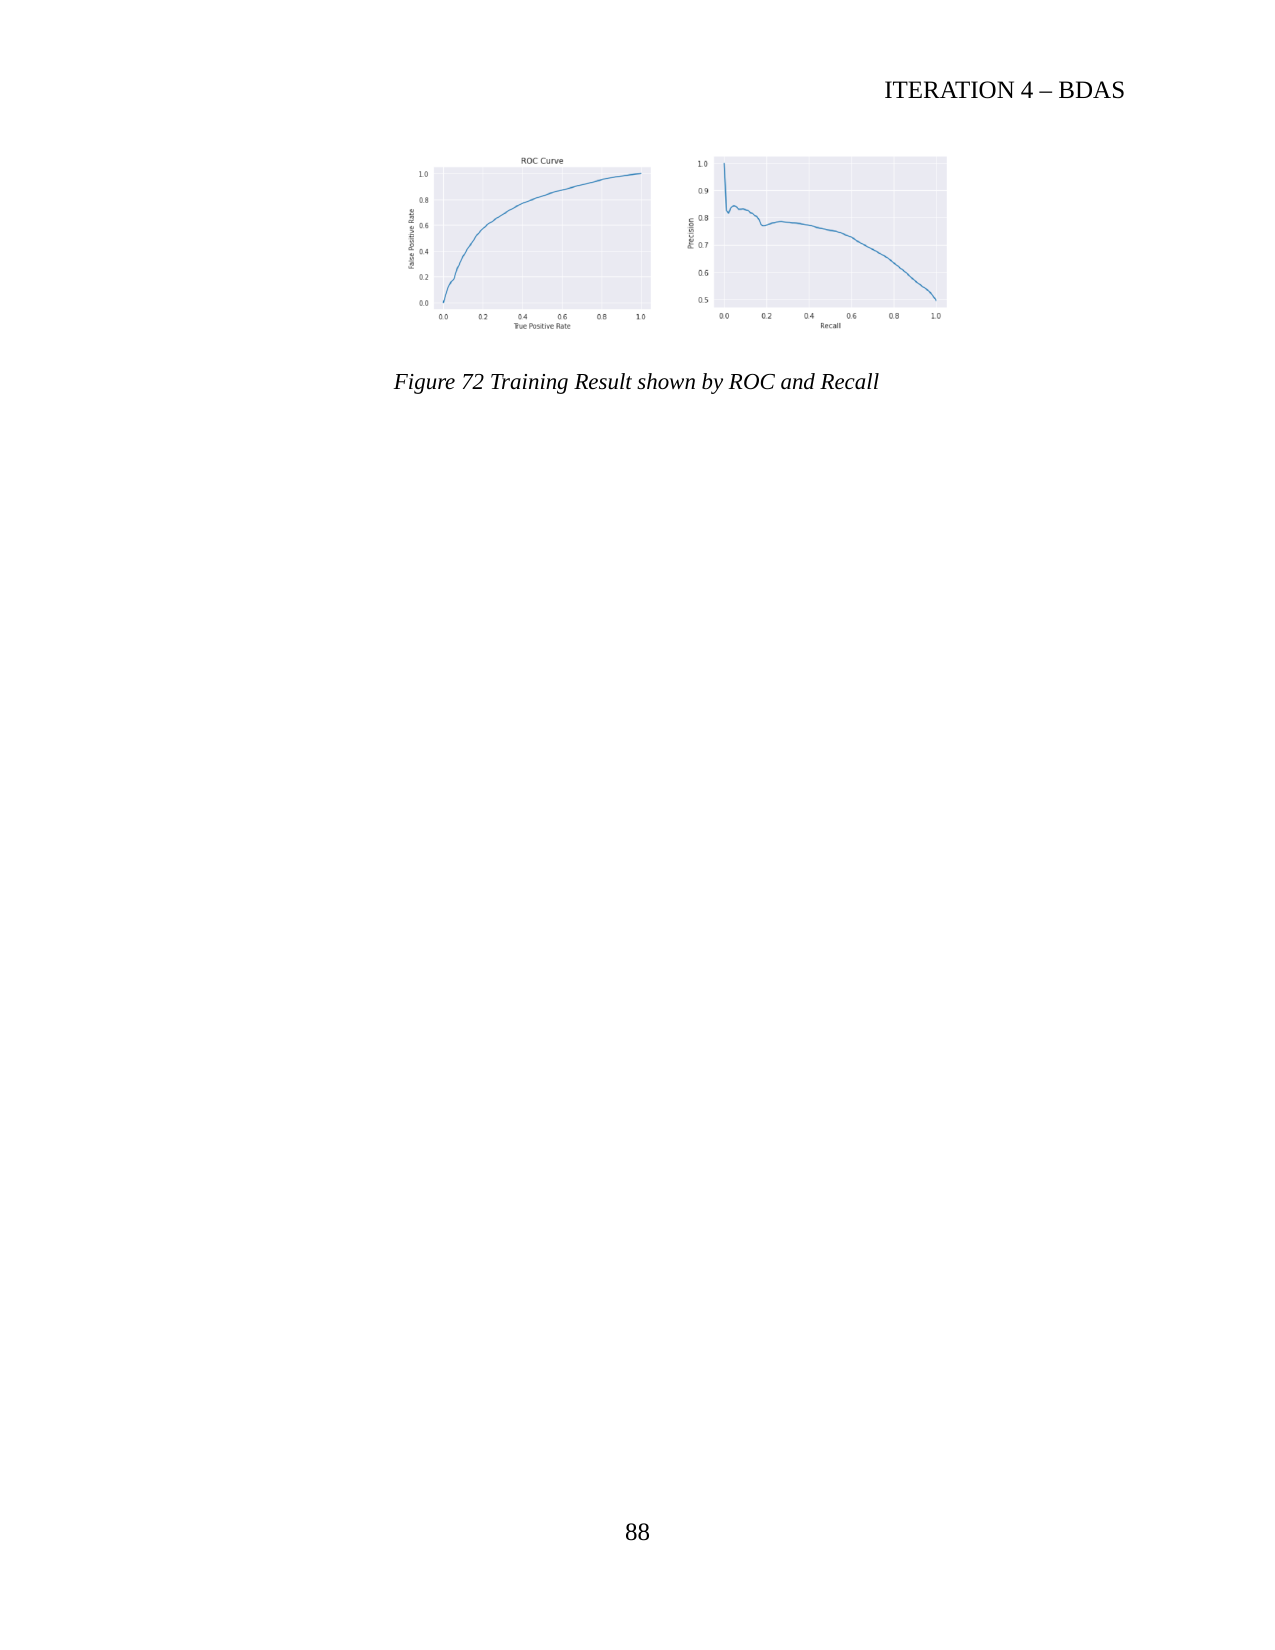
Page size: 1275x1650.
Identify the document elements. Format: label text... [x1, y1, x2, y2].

picture [390, 150, 960, 340]
text Figure 72 Training Result shown by ROC and Recall [150, 368, 1125, 394]
